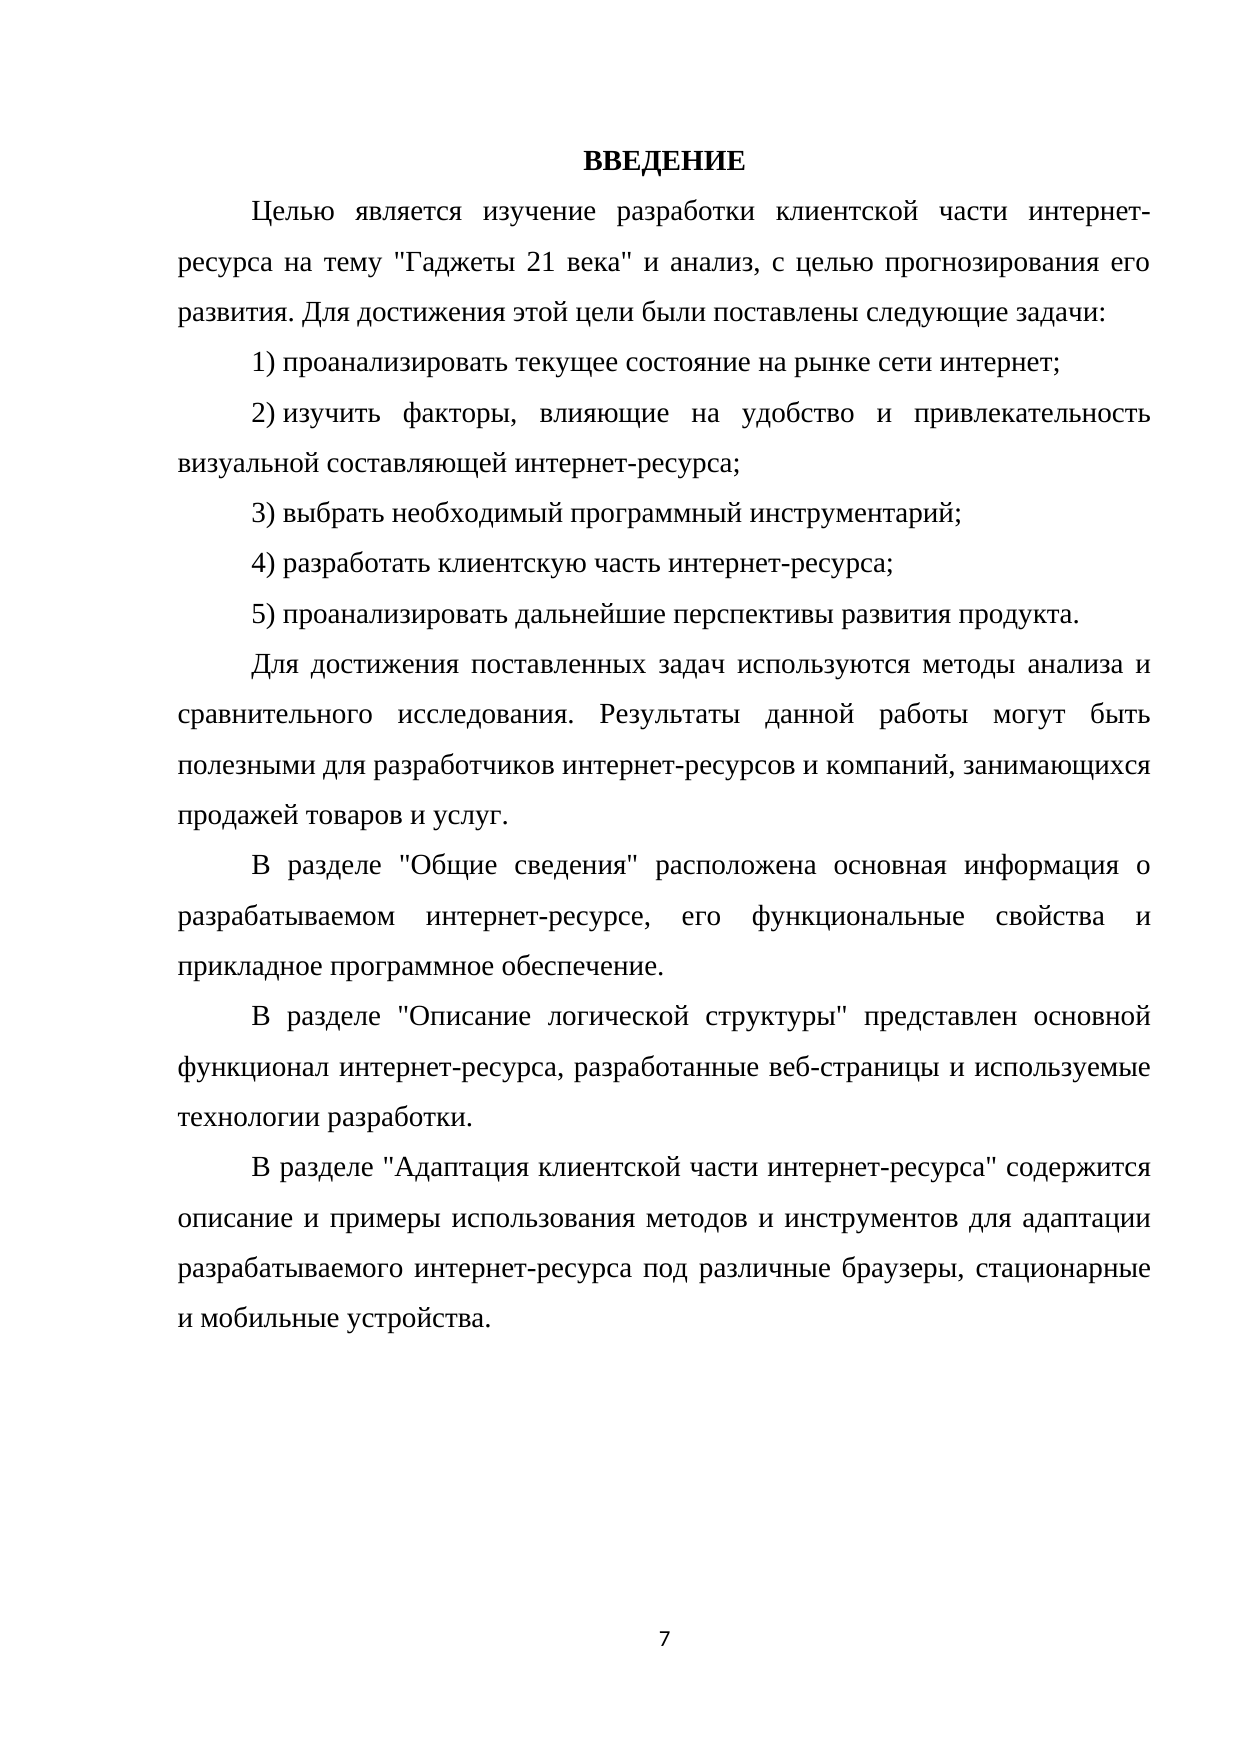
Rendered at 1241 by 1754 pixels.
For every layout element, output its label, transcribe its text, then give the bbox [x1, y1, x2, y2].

text В разделе "Адаптация клиентской части интернет-ресурса" содержится описание и примеры использования методов и инструментов для адаптации разрабатываемого интернет-ресурса под различные браузеры, стационарные и мобильные устройства. [177, 1149, 1152, 1334]
list проанализировать текущее состояние на рынке сети интернет; [177, 344, 1152, 378]
text В разделе "Общие сведения" расположена основная информация о разрабатываемом интернет-ресурсе, его функциональные свойства и прикладное программное обеспечение. [177, 847, 1152, 982]
text В разделе "Описание логической структуры" представлен основной функционал интернет-ресурса, разработанные веб-страницы и используемые технологии разработки. [177, 998, 1152, 1133]
list разработать клиентскую часть интернет-ресурса; [177, 546, 1152, 579]
text ВВЕДЕНИЕ [177, 143, 1152, 177]
text Для достижения поставленных задач используются методы анализа и сравнительного исследования. Результаты данной работы могут быть полезными для разработчиков интернет-ресурсов и компаний, занимающихся продажей товаров и услуг. [177, 646, 1152, 831]
text Целью является изучение разработки клиентской части интернет-ресурса на тему "Гаджеты 21 века" и анализ, с целью прогнозирования его развития. Для достижения этой цели были поставлены следующие задачи: [177, 193, 1152, 328]
list изучить факторы, влияющие на удобство и привлекательность визуальной составляющей интернет-ресурса; [177, 395, 1152, 478]
list проанализировать дальнейшие перспективы развития продукта. [177, 596, 1152, 629]
list выбрать необходимый программный инструментарий; [177, 495, 1152, 529]
